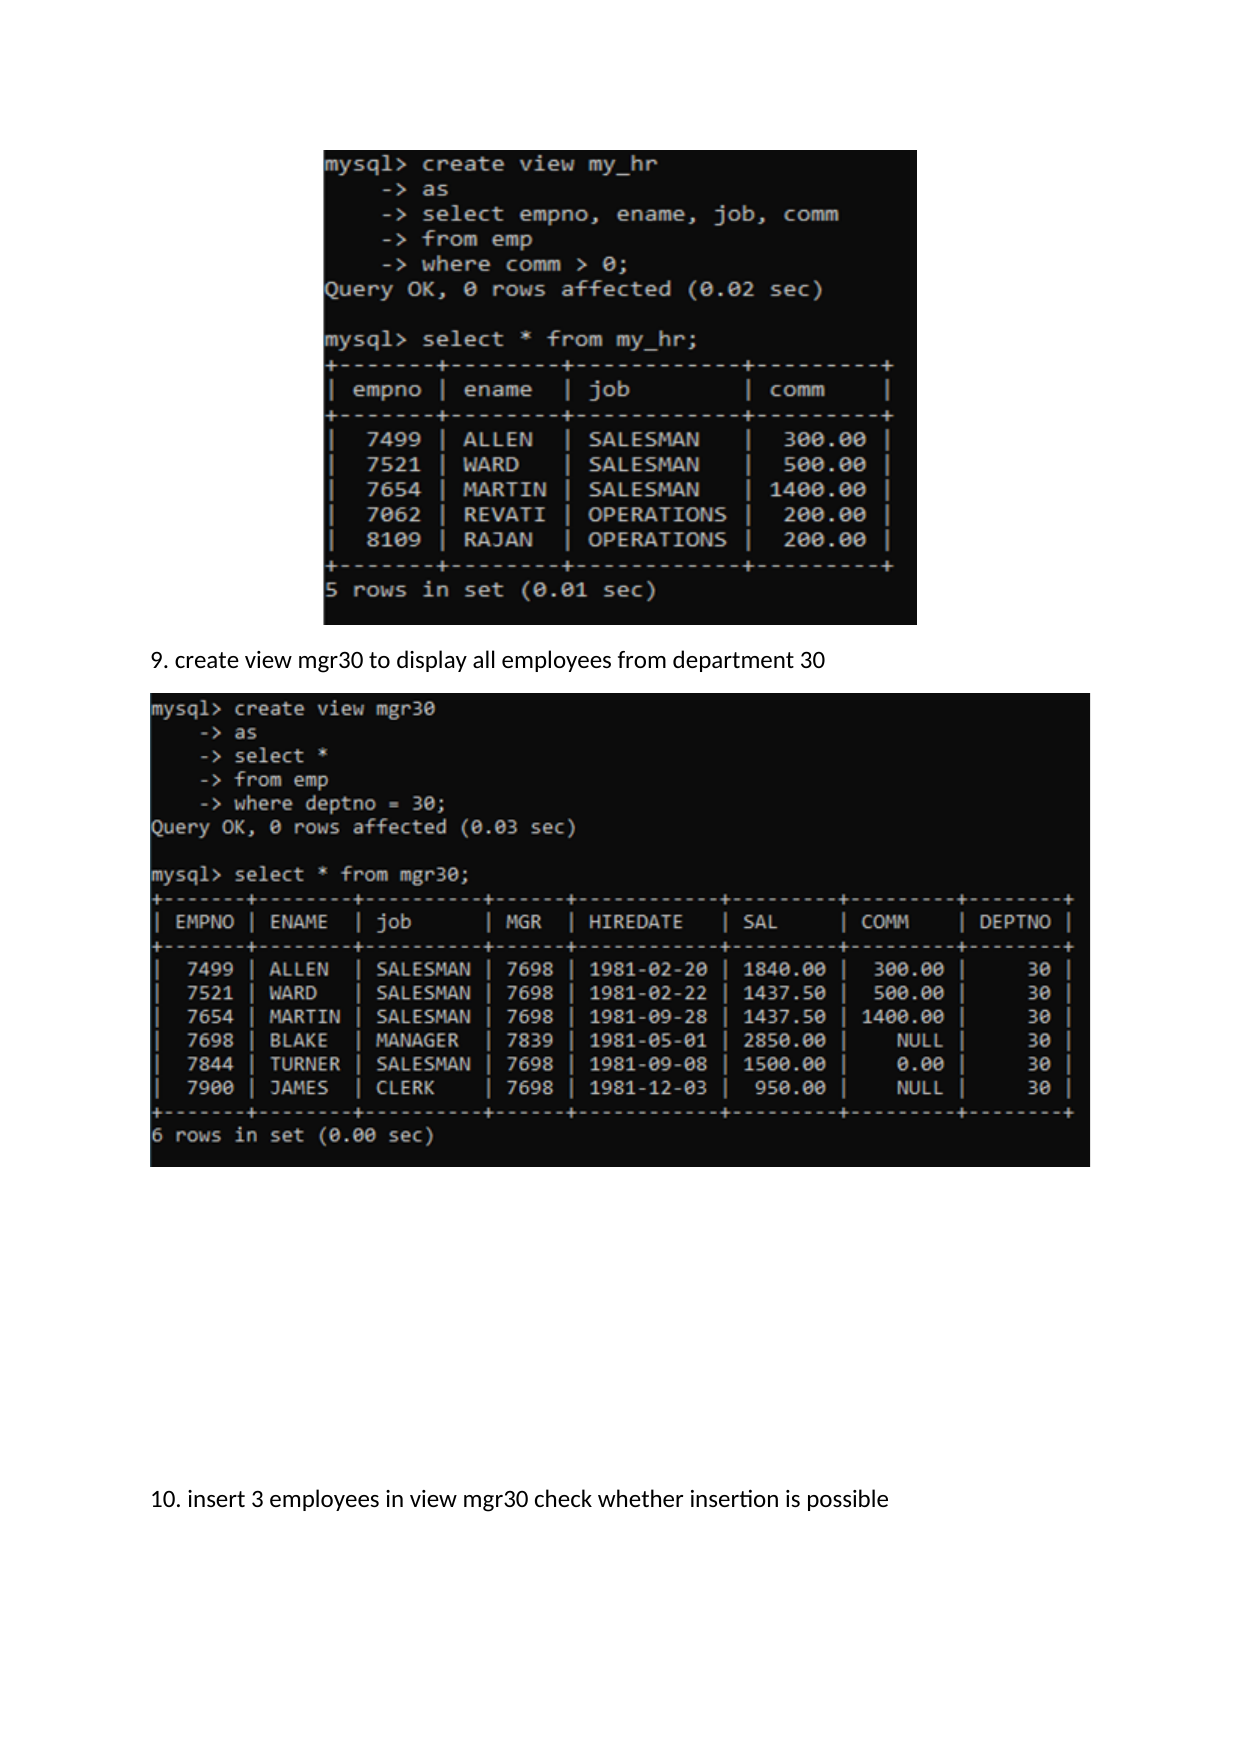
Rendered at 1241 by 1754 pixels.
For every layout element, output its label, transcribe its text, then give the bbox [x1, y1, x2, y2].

picture [323, 150, 917, 625]
text 10. insert 3 employees in view mgr30 check whether insertion is possible [150, 1483, 1090, 1513]
picture [150, 693, 1091, 1167]
text 9. create view mgr30 to display all employees from department 30 [150, 644, 1090, 674]
